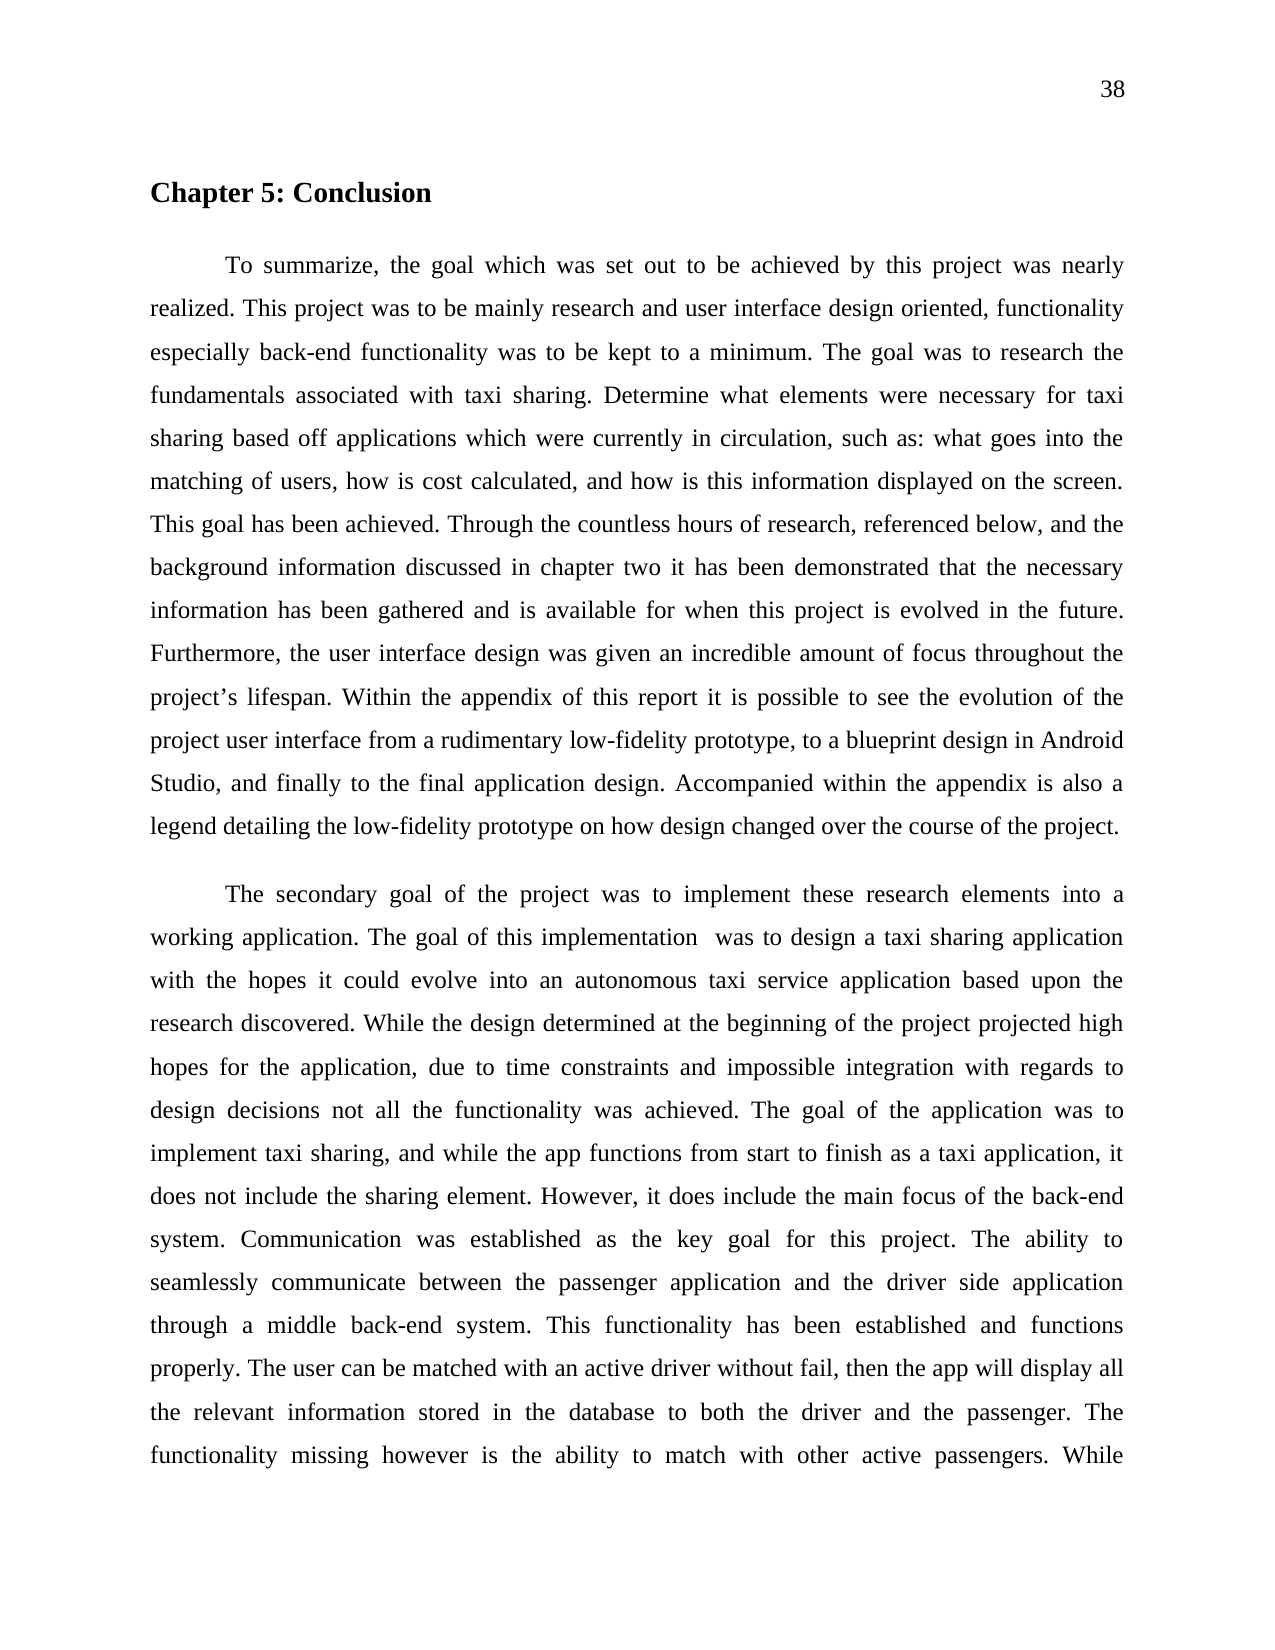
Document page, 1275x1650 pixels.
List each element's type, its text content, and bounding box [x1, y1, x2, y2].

text To summarize, the goal which was set out to be achieved by this project was nearly realized. This project was to be mainly research and user interface design oriented, functionality especially back-end functionality was to be kept to a minimum. The goal was to research the fundamentals associated with taxi sharing. Determine what elements were necessary for taxi sharing based off applications which were currently in circulation, such as: what goes into the matching of users, how is cost calculated, and how is this information displayed on the screen. This goal has been achieved. Through the countless hours of research, referenced below, and the background information discussed in chapter two it has been demonstrated that the necessary information has been gathered and is available for when this project is evolved in the future. Furthermore, the user interface design was given an incredible amount of focus throughout the project’s lifespan. Within the appendix of this report it is possible to see the evolution of the project user interface from a rudimentary low-fidelity prototype, to a blueprint design in Android Studio, and finally to the final application design. Accompanied within the appendix is also a legend detailing the low-fidelity prototype on how design changed over the course of the project. [150, 250, 1125, 840]
subtitle Chapter 5: Conclusion [150, 175, 1125, 208]
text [150, 879, 1125, 1468]
